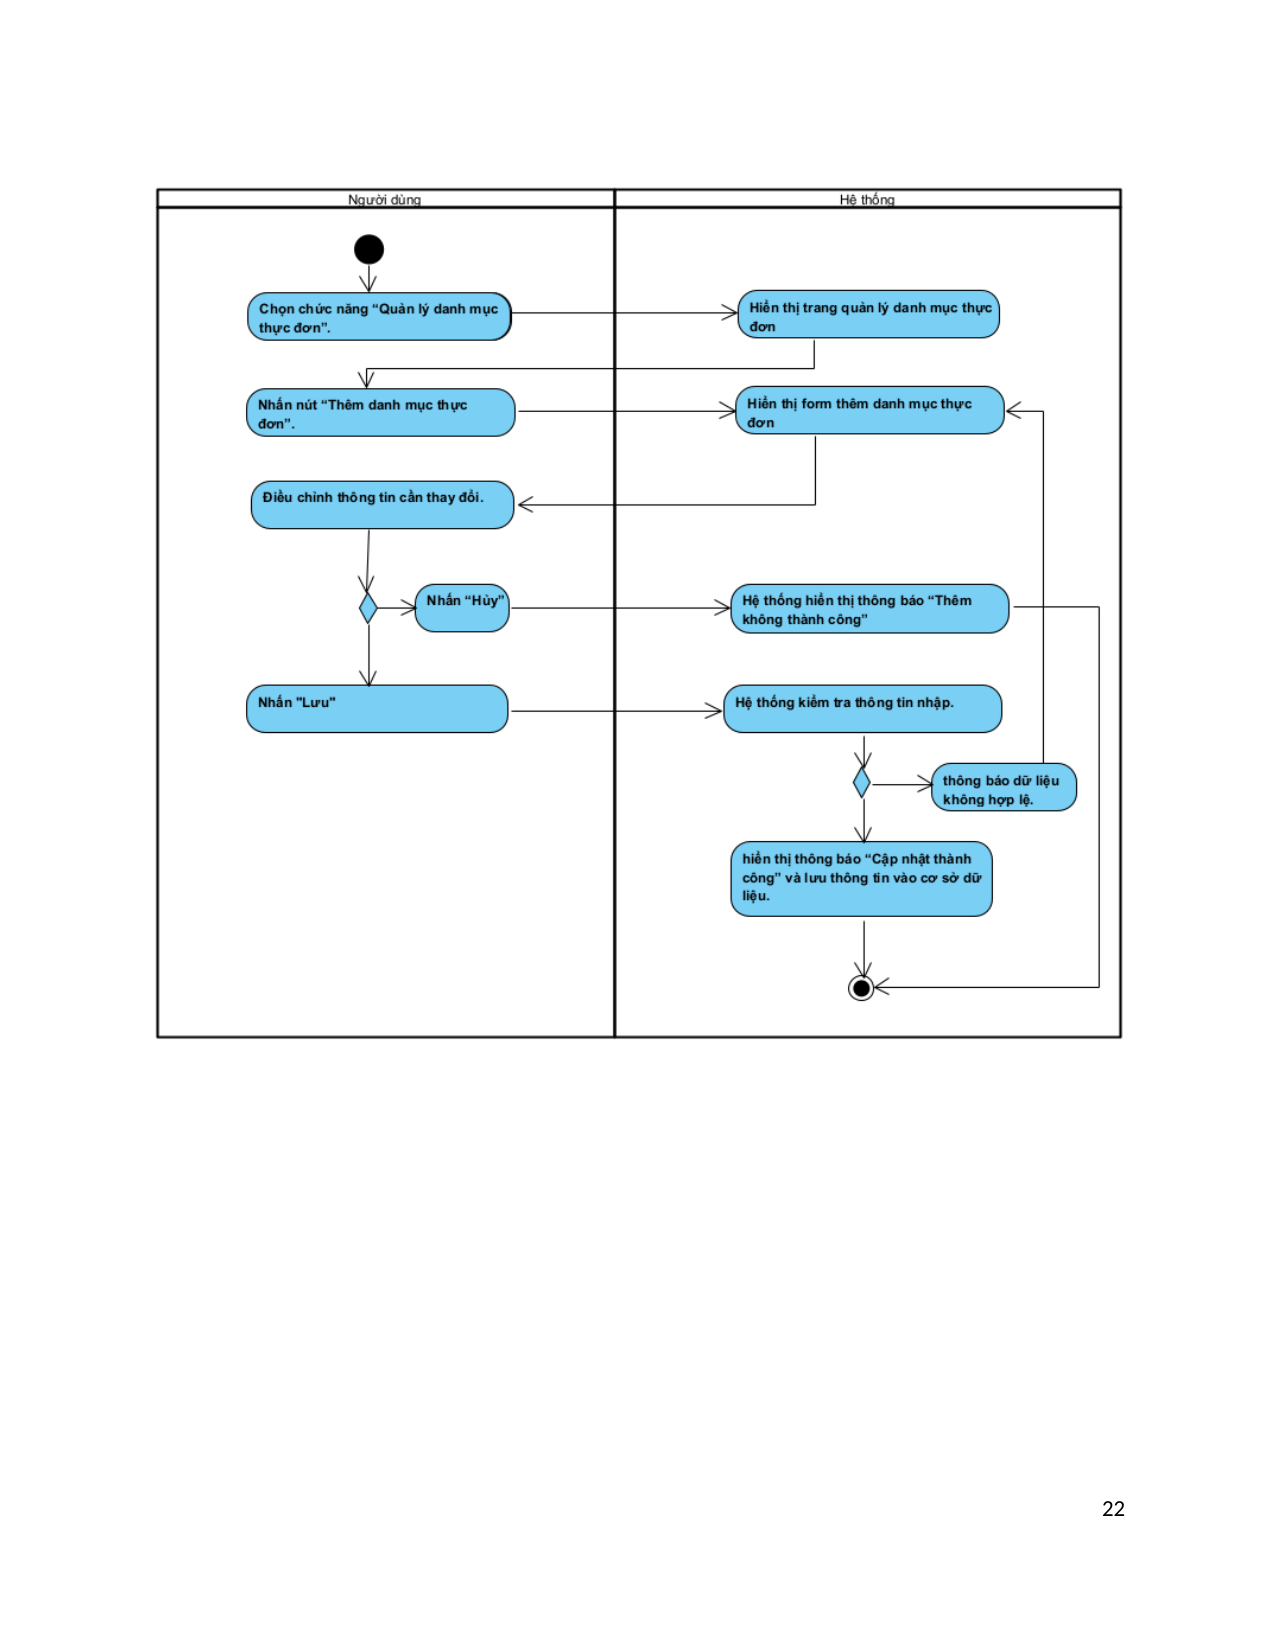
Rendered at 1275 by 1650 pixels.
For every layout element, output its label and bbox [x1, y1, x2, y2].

picture [150, 182, 1125, 1045]
